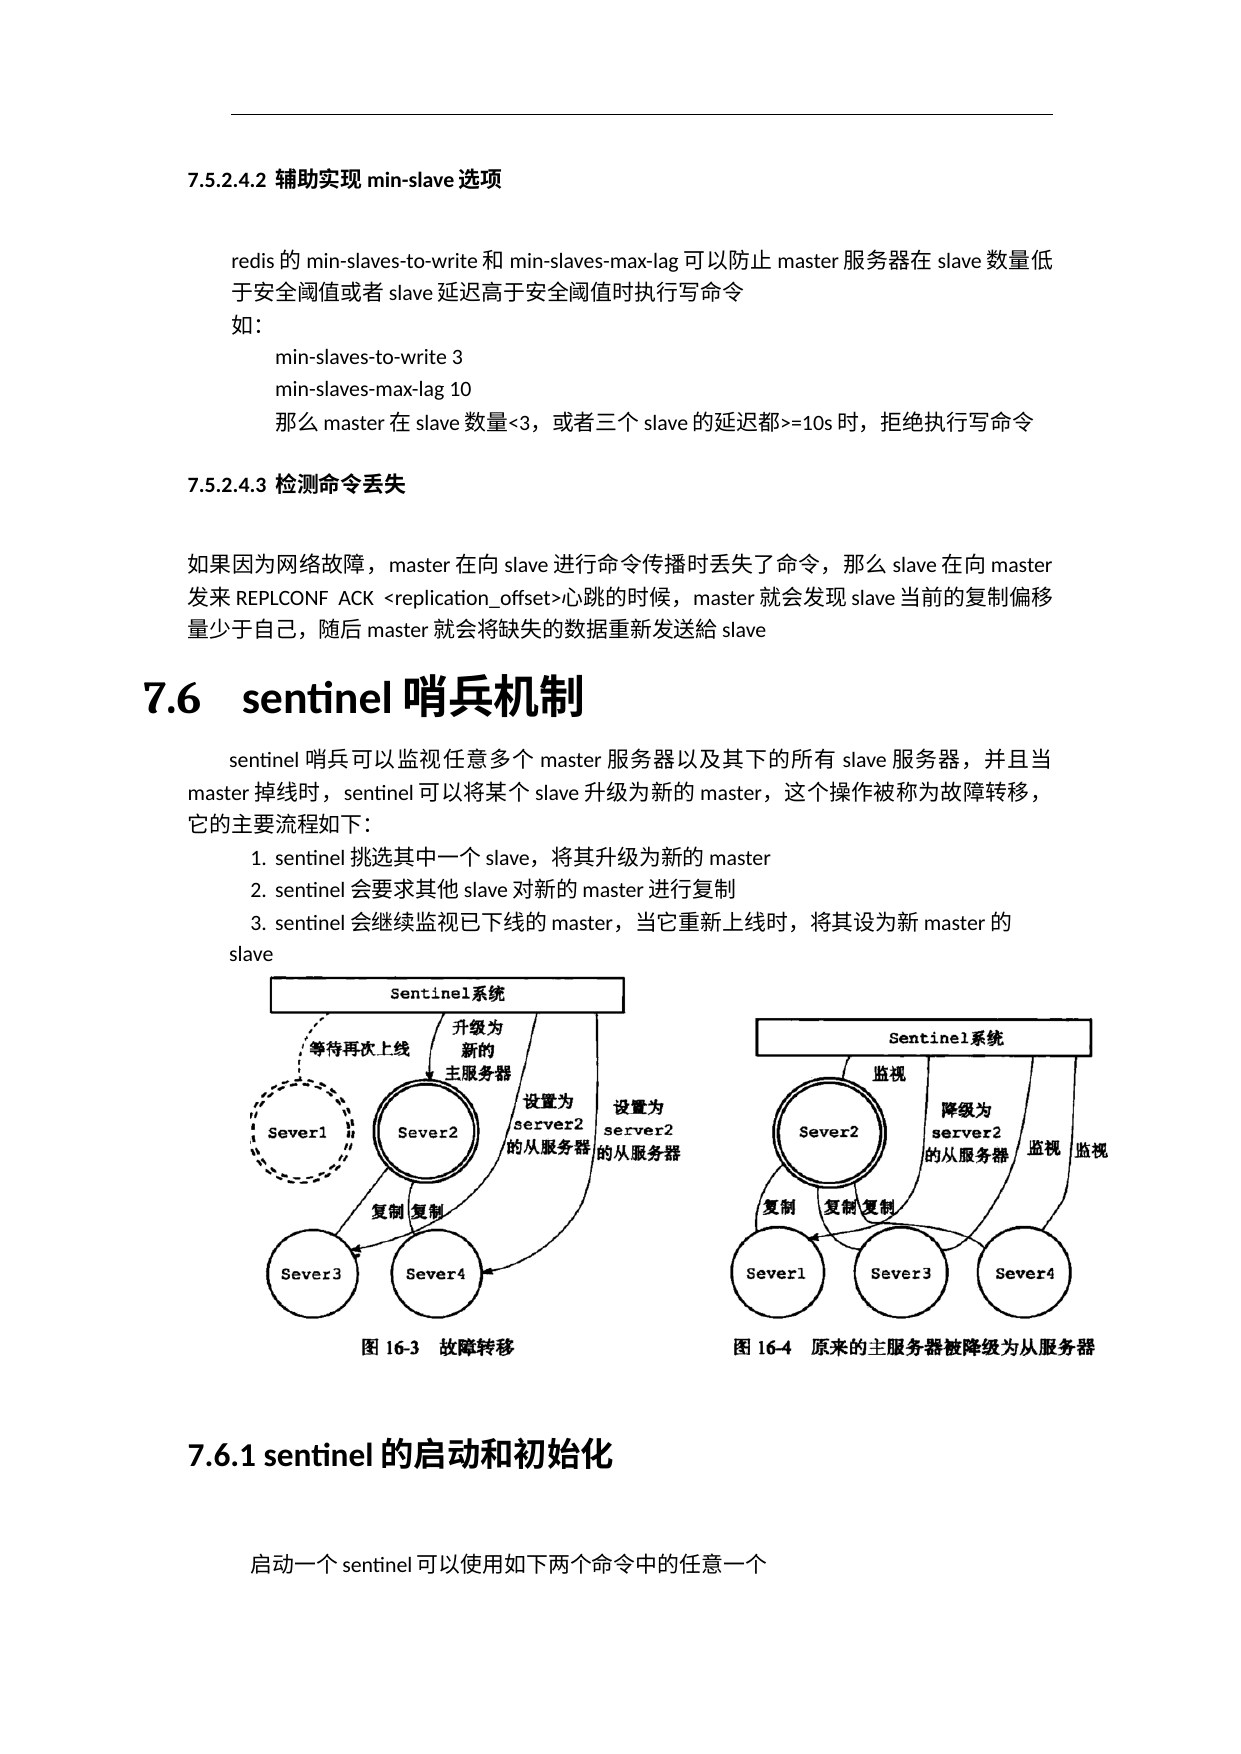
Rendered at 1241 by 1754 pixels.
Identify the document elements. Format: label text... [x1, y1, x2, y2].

text min-slaves-to-write 3 [231, 340, 1053, 372]
list 启动一个sentinel可以使用如下两个命令中的任意一个 [250, 1546, 1053, 1579]
subtitle 7.6.1 sentinel的启动和初始化 [187, 1419, 1053, 1484]
picture [250, 969, 1116, 1365]
text sentinel哨兵机制 [143, 644, 1053, 742]
subtitle 7.5.2.4.2 辅助实现min-slave选项 [187, 162, 1053, 194]
list sentinel挑选其中一个slave，将其升级为新的master [229, 839, 1053, 872]
list sentinel会继续监视已下线的master，当它重新上线时，将其设为新master的slave [229, 904, 1053, 969]
text sentinel哨兵可以监视任意多个master服务器以及其下的所有slave服务器，并且当master掉线时，sentinel可以将某个slave升级为新的master，这个操作被称为故障转移，它的主要流程如下： [187, 742, 1053, 839]
list sentinel会要求其他slave对新的master进行复制 [229, 872, 1053, 904]
text 如： [231, 307, 1053, 340]
text min-slaves-max-lag 10 [275, 372, 1053, 405]
text 那么master在slave数量<3，或者三个slave的延迟都>=10s时，拒绝执行写命令 [275, 405, 1053, 437]
text 如果因为网络故障，master在向slave进行命令传播时丢失了命令，那么slave在向master发来REPLCONF ACK <replication_offset>心跳的时候，master就会发现slave当前的复制偏移量少于自己，随后master就会将缺失的数据重新发送給slave [187, 547, 1053, 644]
text redis的min-slaves-to-write和min-slaves-max-lag可以防止master服务器在slave数量低于安全阈值或者slave延迟高于安全阈值时执行写命令 [231, 242, 1053, 307]
subtitle 7.5.2.4.3 检测命令丢失 [187, 467, 1053, 499]
